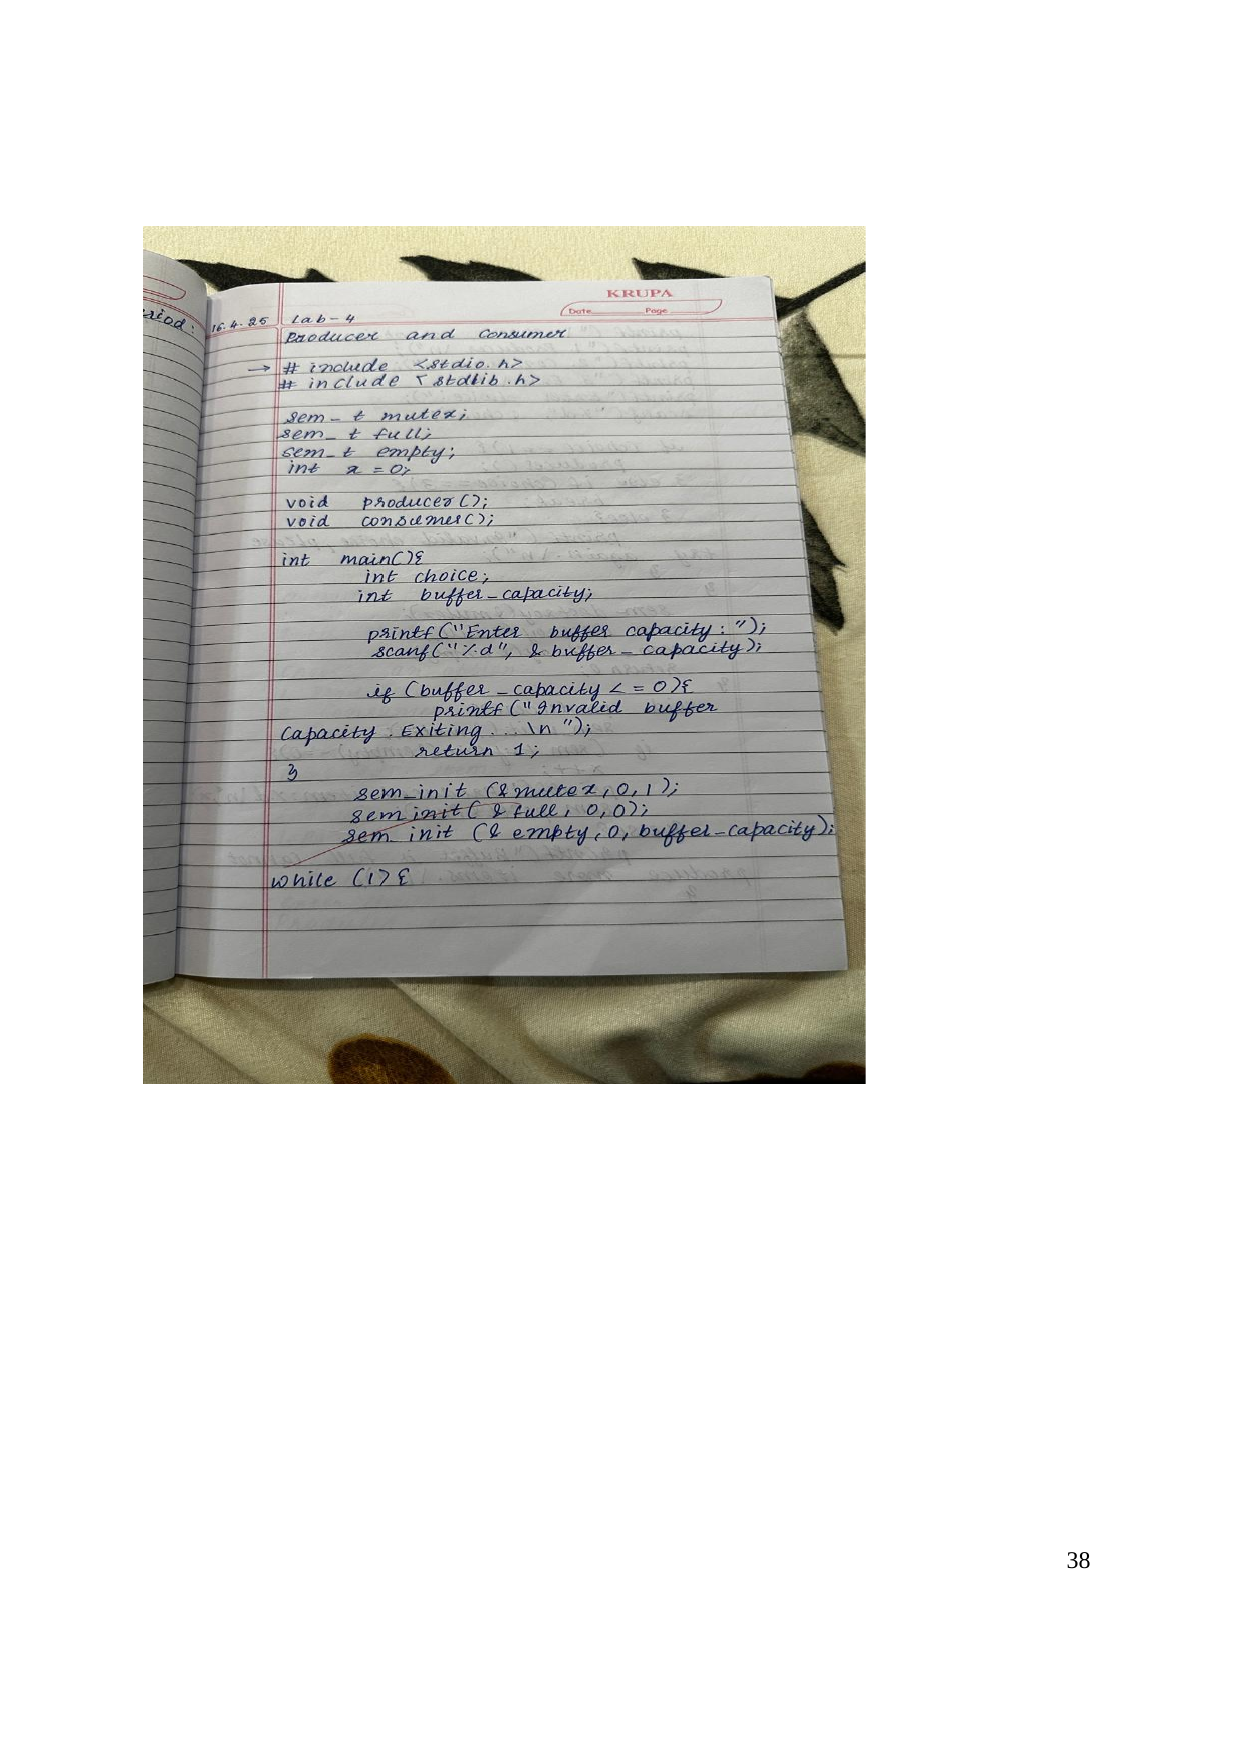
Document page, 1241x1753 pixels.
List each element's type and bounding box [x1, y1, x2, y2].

picture [143, 226, 866, 1084]
